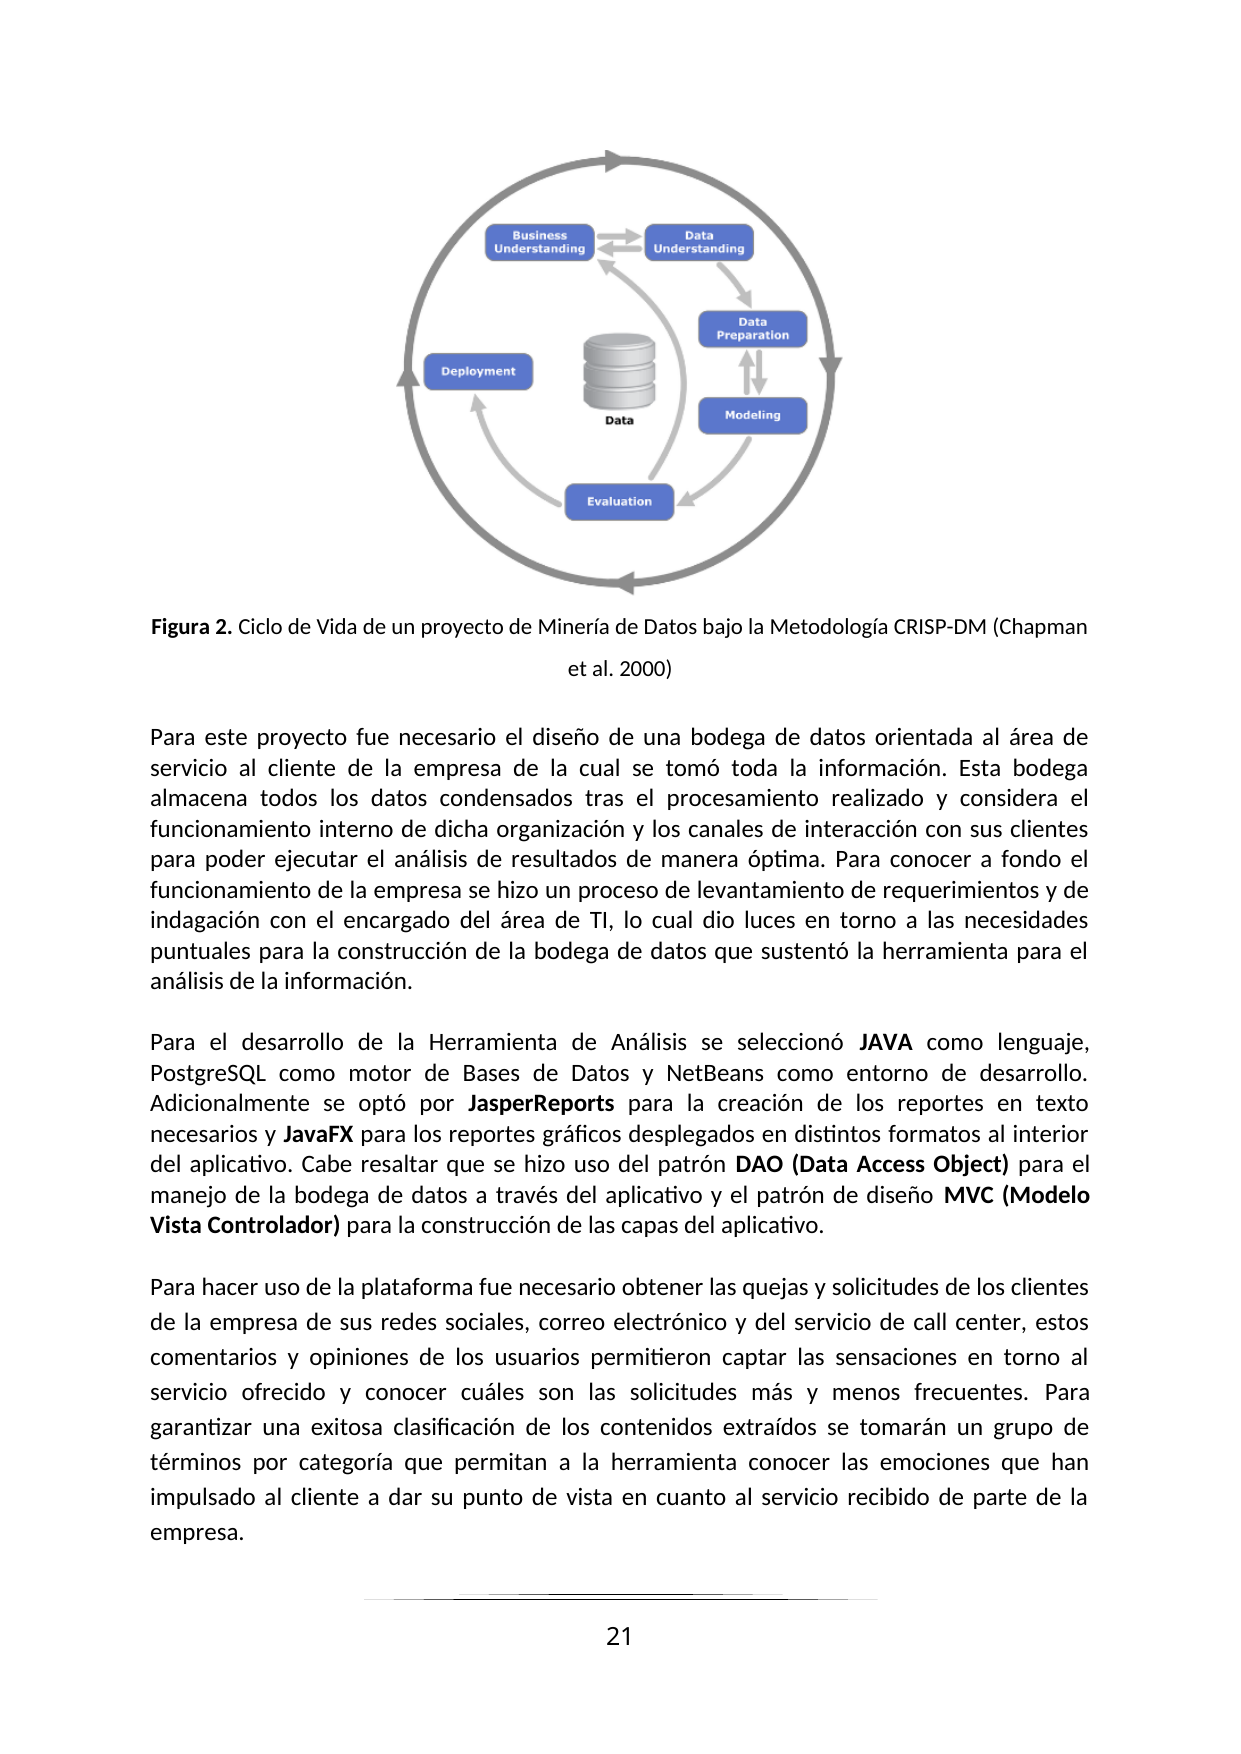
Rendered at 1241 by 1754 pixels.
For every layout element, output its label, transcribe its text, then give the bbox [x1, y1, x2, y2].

text Para este proyecto fue necesario el diseño de una bodega de datos orientada al área de servicio al cliente de la empresa de la cual se tomó toda la información. Esta bodega almacena todos los datos condensados tras el procesamiento realizado y considera el funcionamiento interno de dicha organización y los canales de interacción con sus clientes para poder ejecutar el análisis de resultados de manera óptima. Para conocer a fondo el funcionamiento de la empresa se hizo un proceso de levantamiento de requerimientos y de indagación con el encargado del área de TI, lo cual dio luces en torno a las necesidades puntuales para la construcción de la bodega de datos que sustentó la herramienta para el análisis de la información. [150, 721, 1090, 996]
text Para el desarrollo de la Herramienta de Análisis se seleccionó JAVA como lenguaje, PostgreSQL como motor de Bases de Datos y NetBeans como entorno de desarrollo. Adicionalmente se optó por JasperReports para la creación de los reportes en texto necesarios y JavaFX para los reportes gráficos desplegados en distintos formatos al interior del aplicativo. Cabe resaltar que se hizo uso del patrón DAO (Data Access Object) para el manejo de la bodega de datos a través del aplicativo y el patrón de diseño MVC (Modelo Vista Controlador) para la construcción de las capas del aplicativo. [150, 1027, 1090, 1240]
text Para hacer uso de la plataforma fue necesario obtener las quejas y solicitudes de los clientes de la empresa de sus redes sociales, correo electrónico y del servicio de call center, estos comentarios y opiniones de los usuarios permitieron captar las sensaciones en torno al servicio ofrecido y conocer cuáles son las solicitudes más y menos frecuentes. Para garantizar una exitosa clasificación de los contenidos extraídos se tomarán un grupo de términos por categoría que permitan a la herramienta conocer las emociones que han impulsado al cliente a dar su punto de vista en cuanto al servicio recibido de parte de la empresa. [150, 1271, 1090, 1546]
picture [396, 150, 845, 599]
